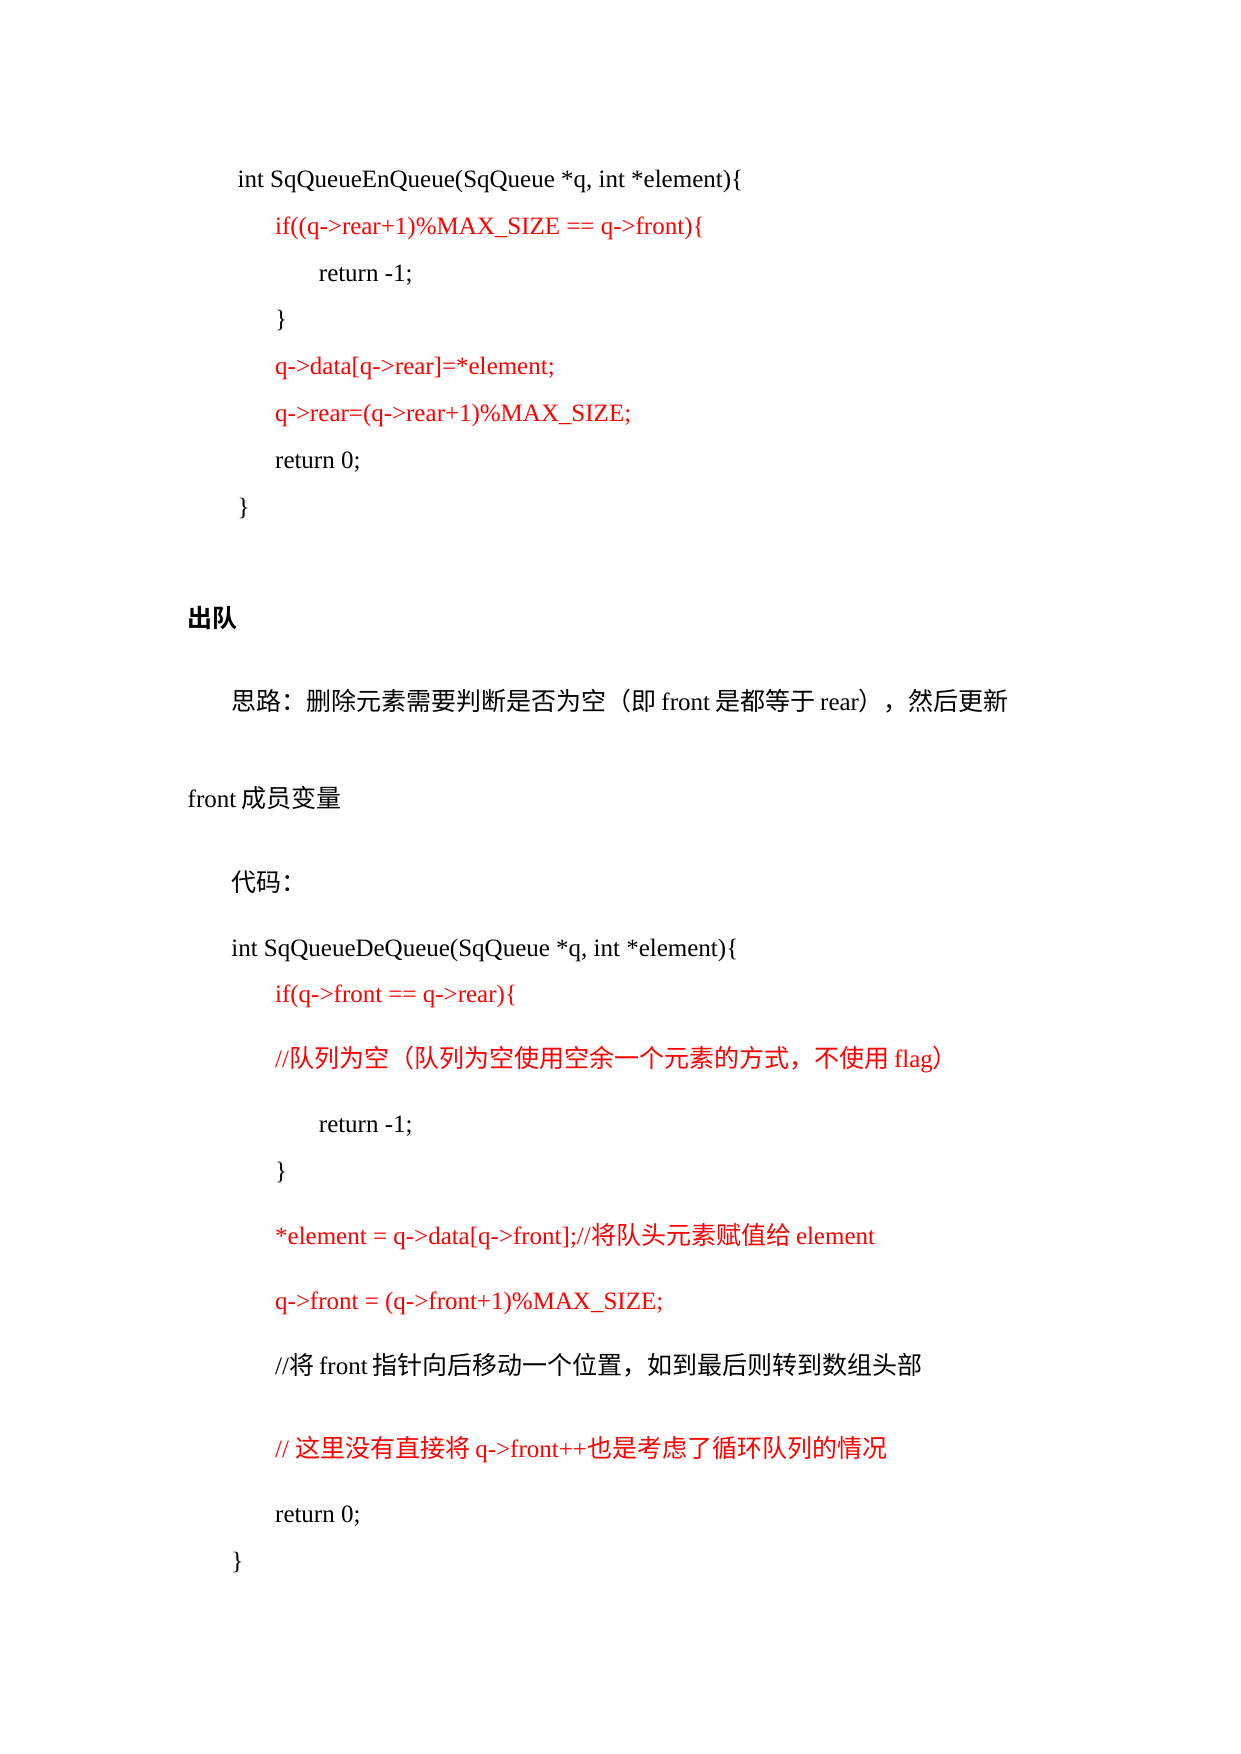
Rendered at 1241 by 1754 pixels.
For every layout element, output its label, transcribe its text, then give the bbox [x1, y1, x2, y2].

text // 这里没有直接将q->front++也是考虑了循环队列的情况 [231, 1414, 1053, 1479]
text return 0; [237, 443, 1053, 476]
text q->front = (q->front+1)%MAX_SIZE; [187, 1284, 1053, 1317]
text //队列为空（队列为空使用空余一个元素的方式，不使用flag） [231, 1024, 1053, 1089]
text } [237, 303, 1053, 335]
text if(q->front == q->rear){ [187, 978, 1053, 1010]
text 思路：删除元素需要判断是否为空（即front是都等于rear），然后更新front成员变量 [187, 667, 1053, 829]
text q->data[q->rear]=*element; [237, 349, 1053, 382]
text } [237, 490, 1053, 523]
text return -1; [237, 256, 1053, 288]
subtitle 出队 [187, 584, 1053, 649]
text } [187, 1154, 1053, 1187]
text q->rear=(q->rear+1)%MAX_SIZE; [237, 396, 1053, 429]
text return -1; [187, 1108, 1053, 1140]
text } [187, 1544, 1053, 1577]
text *element = q->data[q->front];//将队头元素赋值给element [187, 1201, 1053, 1266]
text int SqQueueEnQueue(SqQueue *q, int *element){ [237, 162, 1053, 194]
text if((q->rear+1)%MAX_SIZE == q->front){ [237, 209, 1053, 241]
text 代码： [187, 848, 1053, 913]
text return 0; [187, 1498, 1053, 1530]
text int SqQueueDeQueue(SqQueue *q, int *element){ [187, 931, 1053, 963]
text //将front指针向后移动一个位置，如到最后则转到数组头部 [231, 1331, 1053, 1396]
